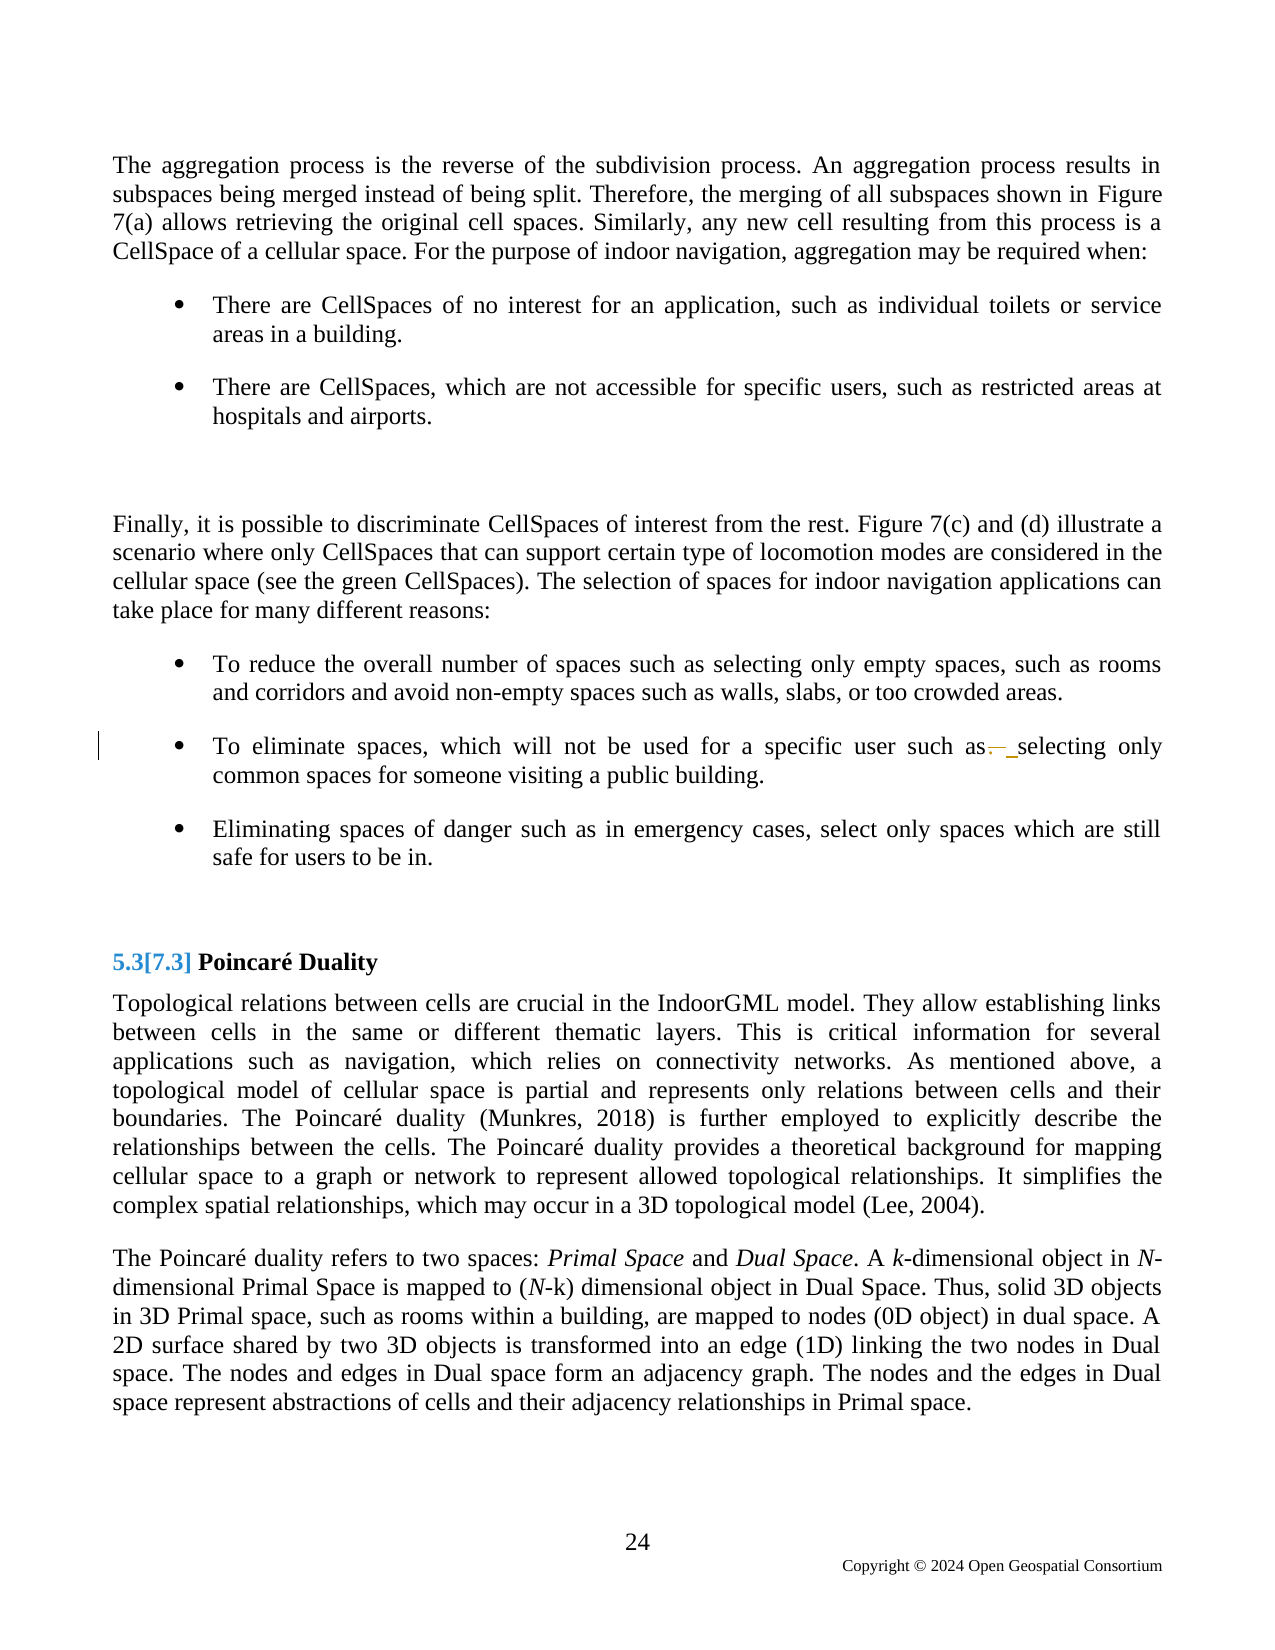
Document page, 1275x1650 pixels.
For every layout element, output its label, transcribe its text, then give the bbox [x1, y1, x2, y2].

list There are CellSpaces, which are not accessible for specific users, such as restricted areas at hospitals and airports. [175, 372, 1162, 430]
list Eliminating spaces of danger such as in emergency cases, select only spaces which are still safe for users to be in. [175, 814, 1162, 871]
subtitle Poincaré Duality [112, 950, 1162, 976]
text The aggregation process is the reverse of the subdivision process. An aggregation process results in subspaces being merged instead of being split. Therefore, the merging of all subspaces shown in Figure 7(a) allows retrieving the original cell spaces. Similarly, any new cell resulting from this process is a CellSpace of a cellular space. For the purpose of indoor navigation, aggregation may be required when: [112, 150, 1162, 265]
list To eliminate spaces, which will not be used for a specific user such asselecting only common spaces for someone visiting a public building. [175, 731, 1162, 789]
text Topological relations between cells are crucial in the IndoorGML model. They allow establishing links between cells in the same or different thematic layers. This is critical information for several applications such as navigation, which relies on connectivity networks. As mentioned above, a topological model of cellular space is partial and represents only relations between cells and their boundaries. The Poincaré duality is further employed to explicitly describe the relationships between the cells. The Poincaré duality provides a theoretical background for mapping cellular space to a graph or network to represent allowed topological relationships. It simplifies the complex spatial relationships, which may occur in a 3D topological model. [112, 988, 1162, 1218]
list There are CellSpaces of no interest for an application, such as individual toilets or service areas in a building. [175, 290, 1162, 347]
list To reduce the overall number of spaces such as selecting only empty spaces, such as rooms and corridors and avoid non-empty spaces such as walls, slabs, or too crowded areas. [175, 649, 1162, 706]
text The Poincaré duality refers to two spaces: Primal Space and Dual Space. A k-dimensional object in N-dimensional Primal Space is mapped to (N-k) dimensional object in Dual Space. Thus, solid 3D objects in 3D Primal space, such as rooms within a building, are mapped to nodes (0D object) in dual space. A 2D surface shared by two 3D objects is transformed into an edge (1D) linking the two nodes in Dual space. The nodes and edges in Dual space form an adjacency graph. The nodes and the edges in Dual space represent abstractions of cells and their adjacency relationships in Primal space. [112, 1243, 1162, 1416]
text Finally, it is possible to discriminate CellSpaces of interest from the rest. Figure 7(c) and (d) illustrate a scenario where only CellSpaces that can support certain type of locomotion modes are considered in the cellular space (see the green CellSpaces). The selection of spaces for indoor navigation applications can take place for many different reasons: [112, 509, 1162, 624]
